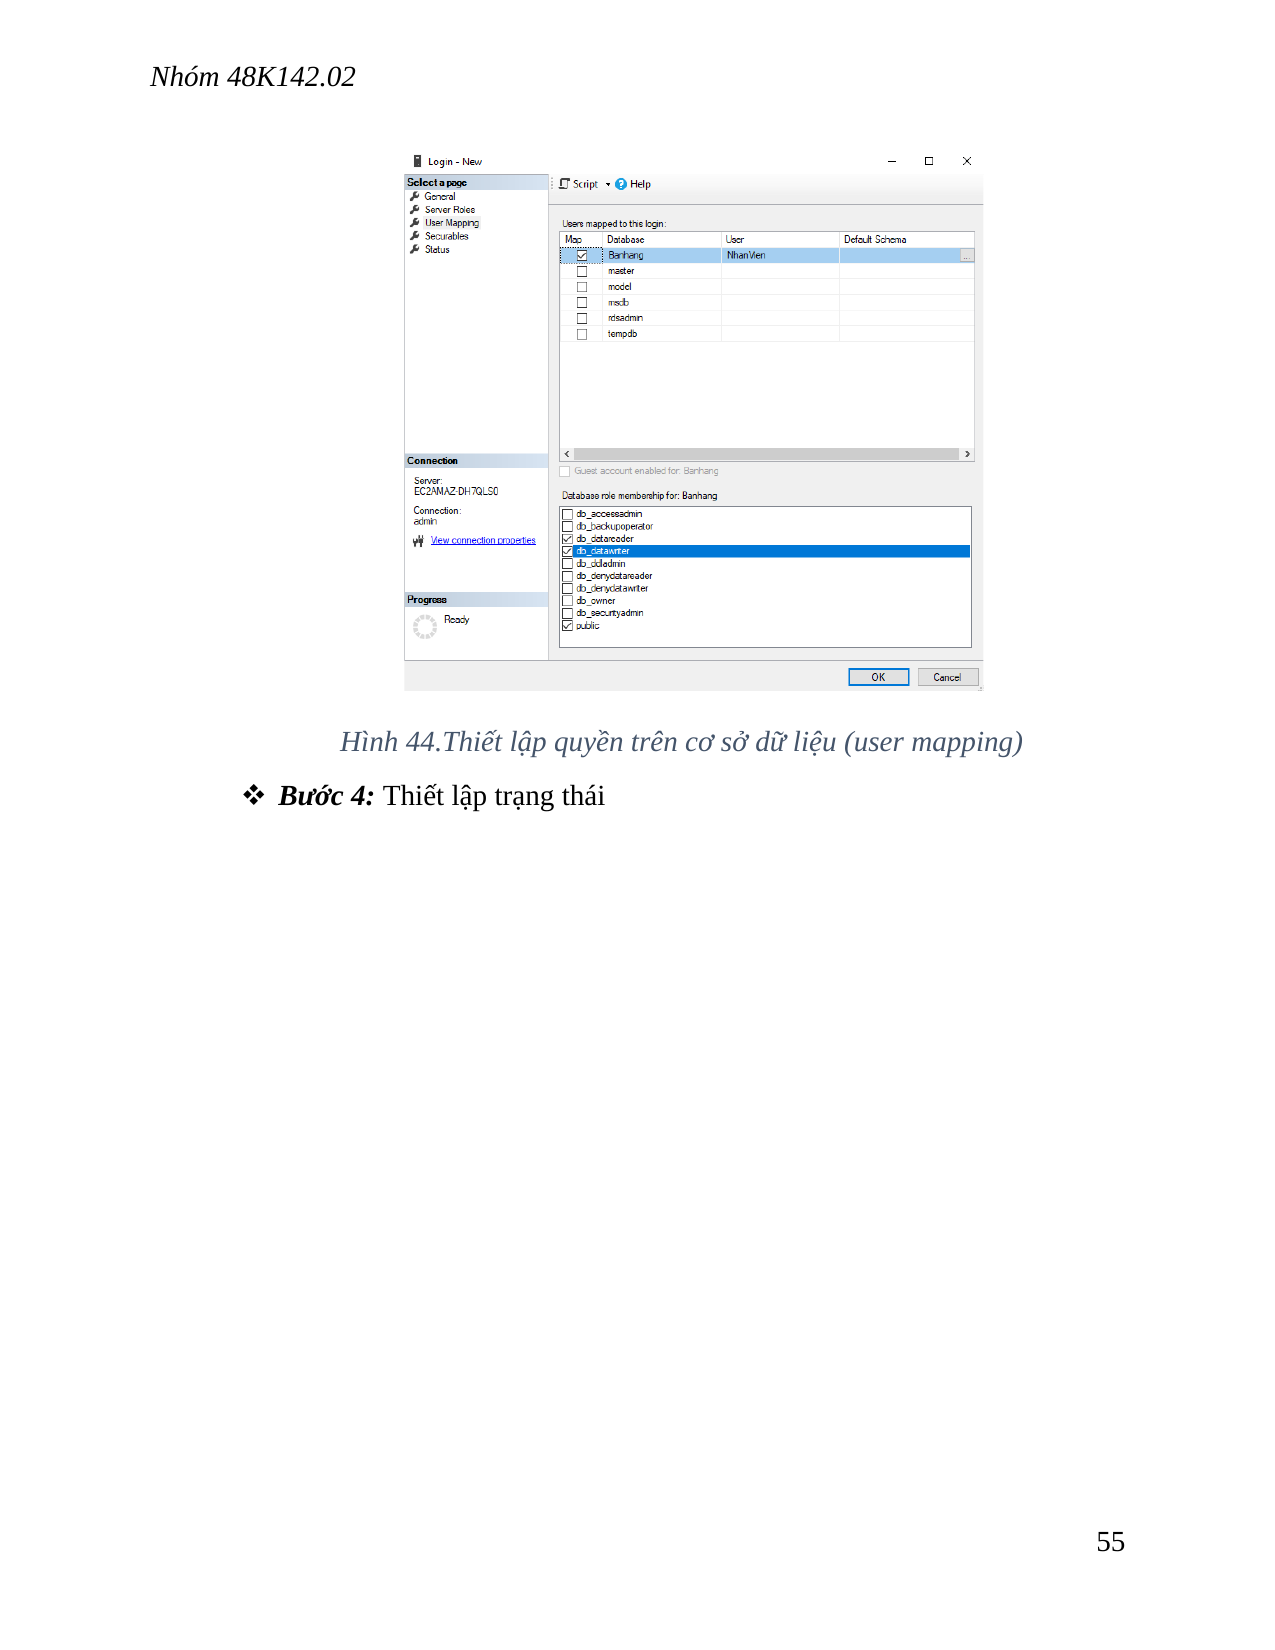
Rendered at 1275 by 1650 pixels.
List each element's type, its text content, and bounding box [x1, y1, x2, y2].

text Hình 44.Thiết lập quyền trên cơ sở dữ liệu (user mapping) [166, 724, 1125, 757]
list Bước 4: Thiết lập trạng thái [241, 778, 1125, 812]
picture [404, 150, 984, 691]
